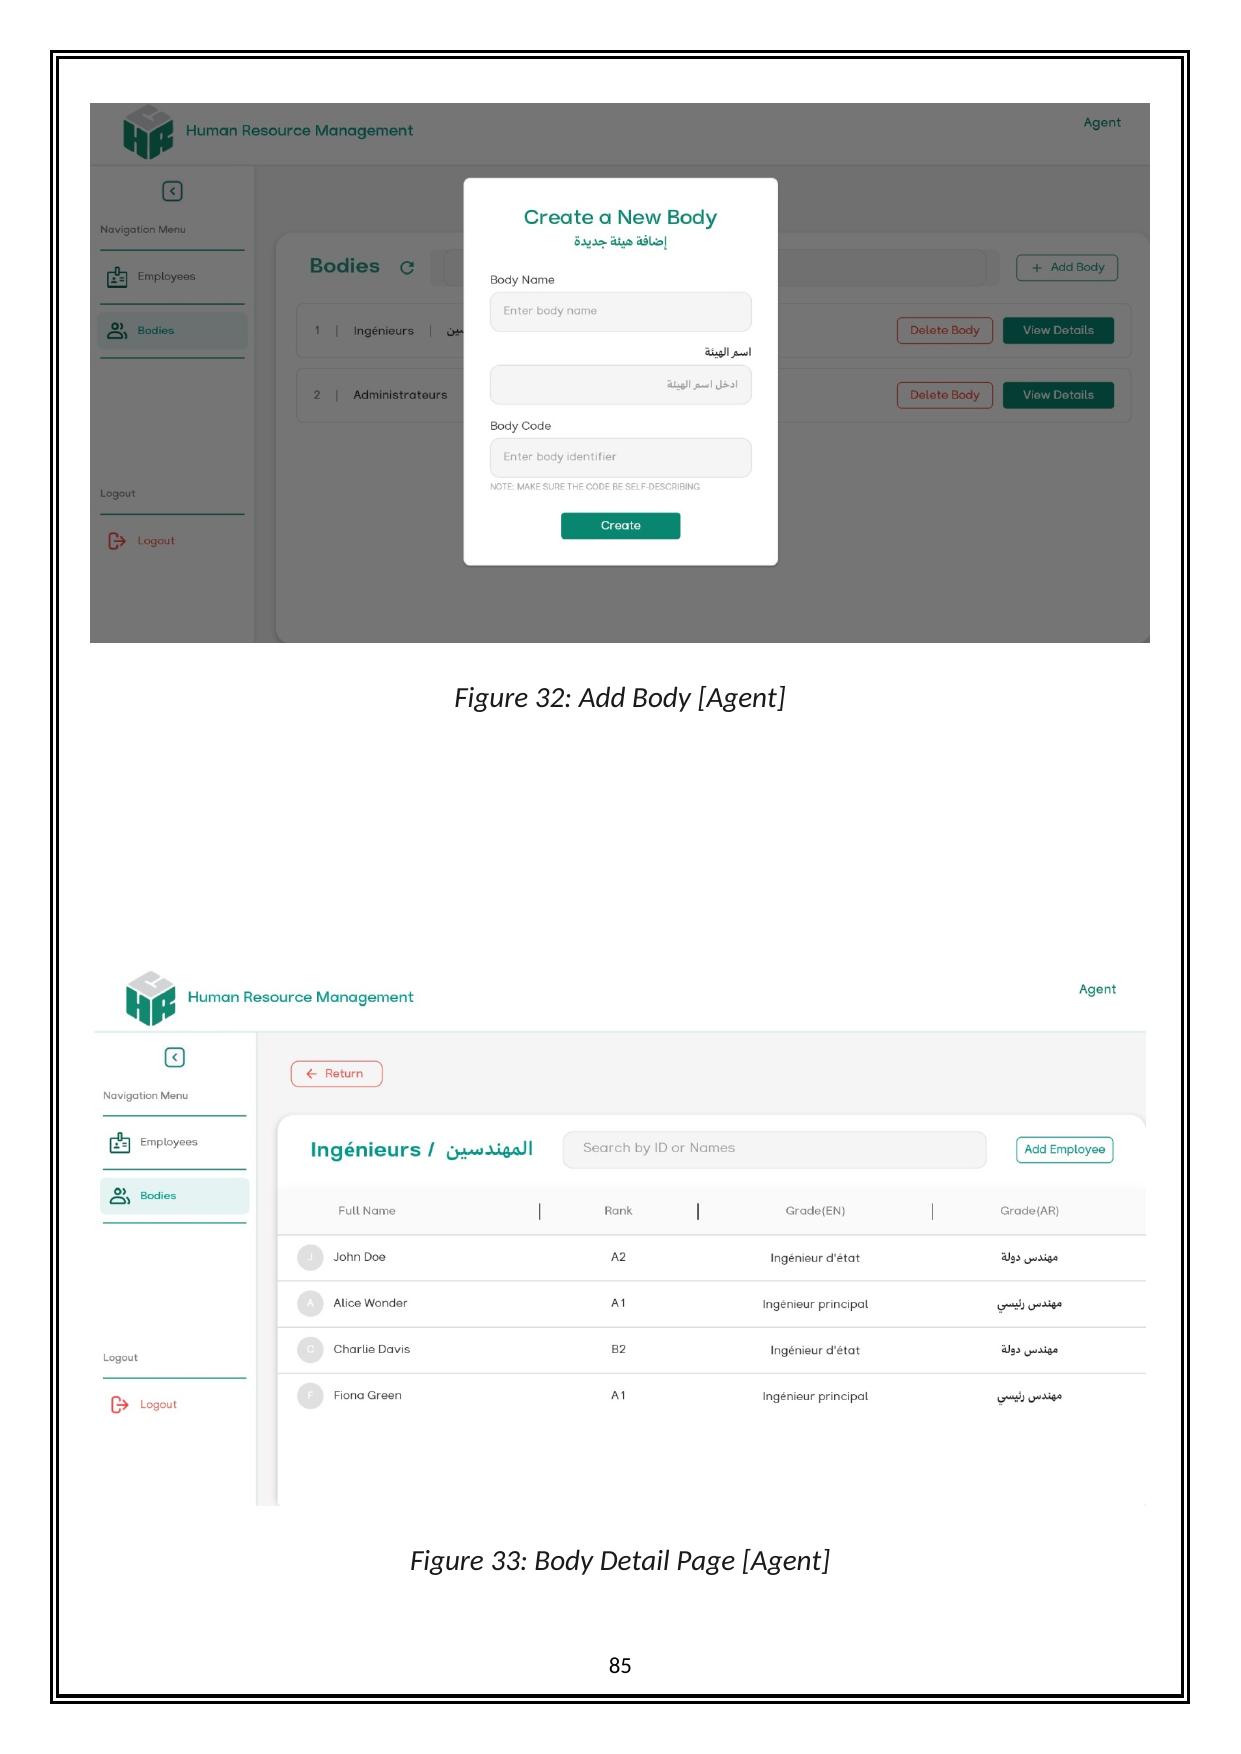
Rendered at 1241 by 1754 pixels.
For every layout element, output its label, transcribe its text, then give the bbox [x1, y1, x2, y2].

text Figure 32: Add Body [Agent] [90, 643, 1150, 714]
picture [90, 103, 1150, 643]
picture [94, 966, 1146, 1506]
